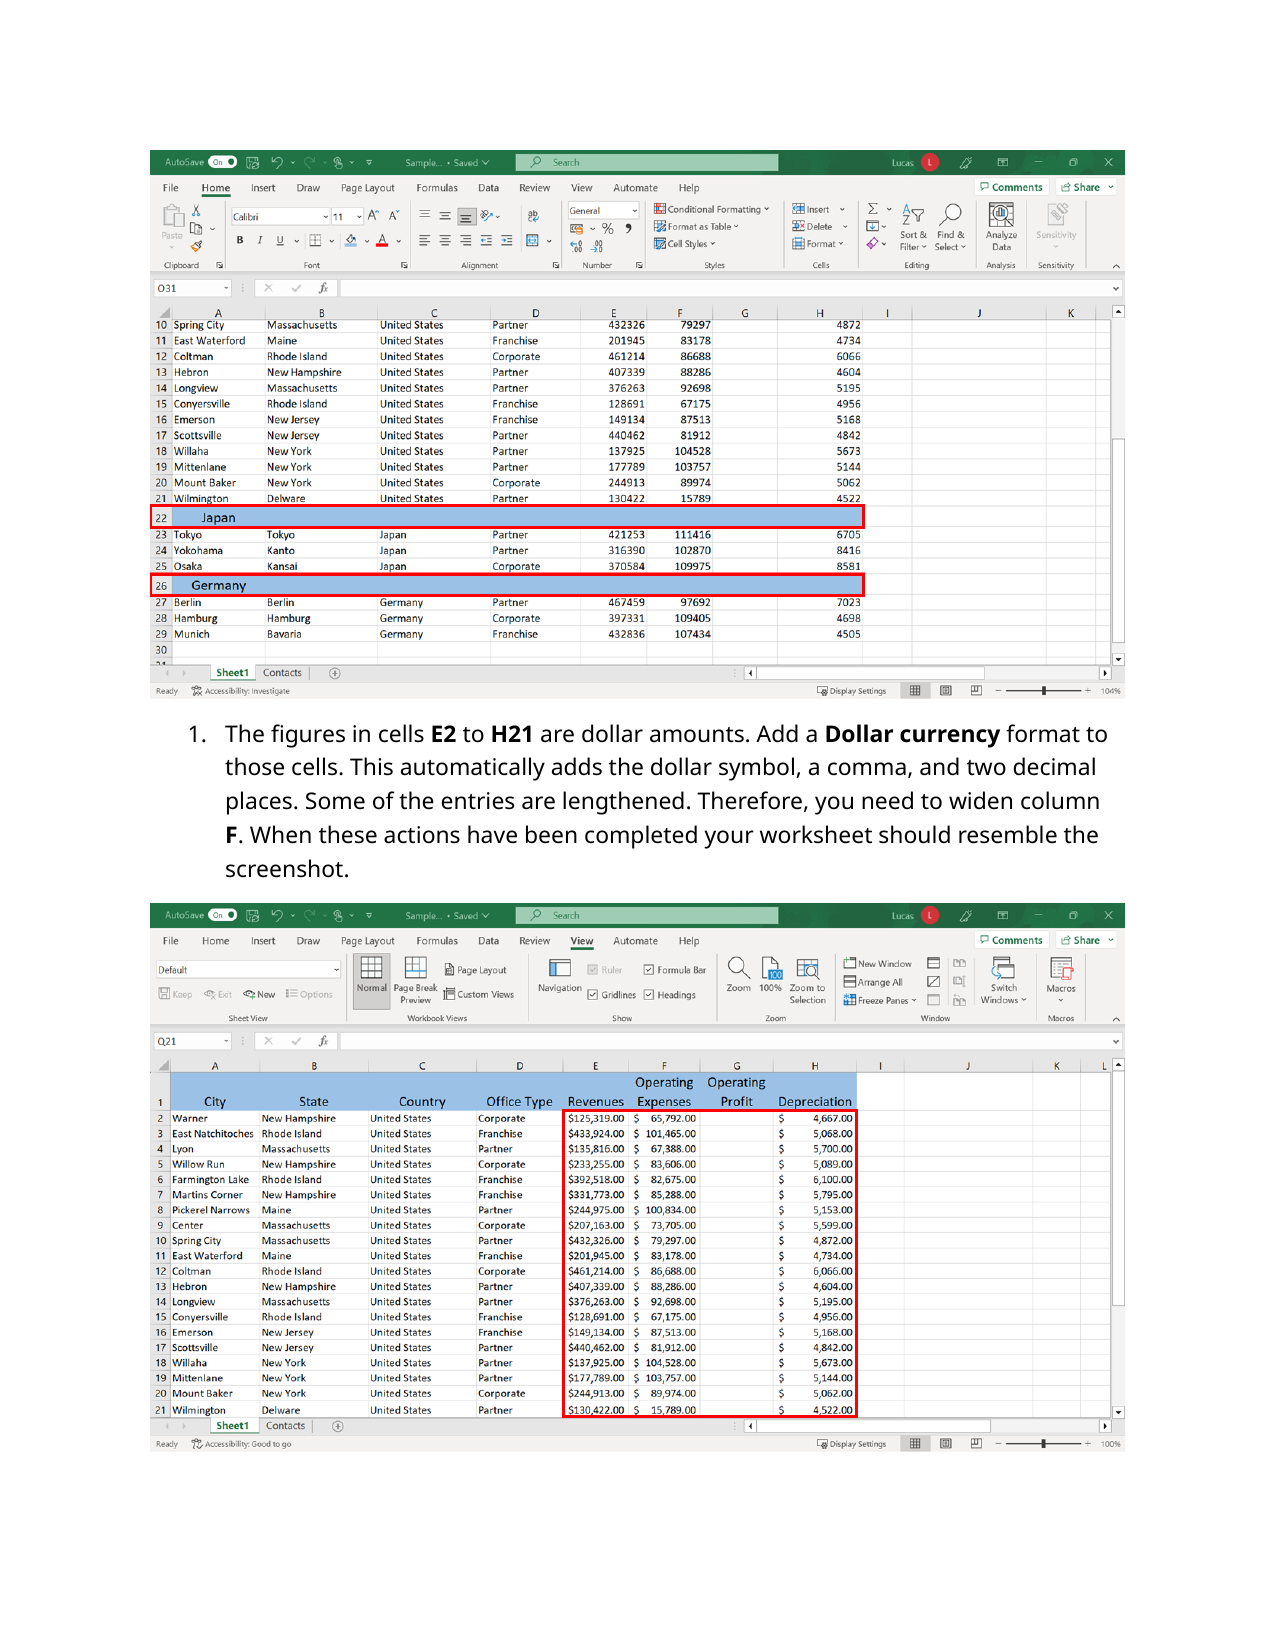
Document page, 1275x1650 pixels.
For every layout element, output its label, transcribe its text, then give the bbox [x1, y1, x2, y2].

list The figures in cells E2 to H21 are dollar amounts. Add a Dollar currency format to those cells. This automatically adds the dollar symbol, a comma, and two decimal places. Some of the entries are lengthened. Therefore, you need to widen column F. When these actions have been completed your worksheet should resemble the screenshot. [187, 718, 1125, 884]
picture [150, 903, 1125, 1452]
picture [150, 150, 1125, 699]
